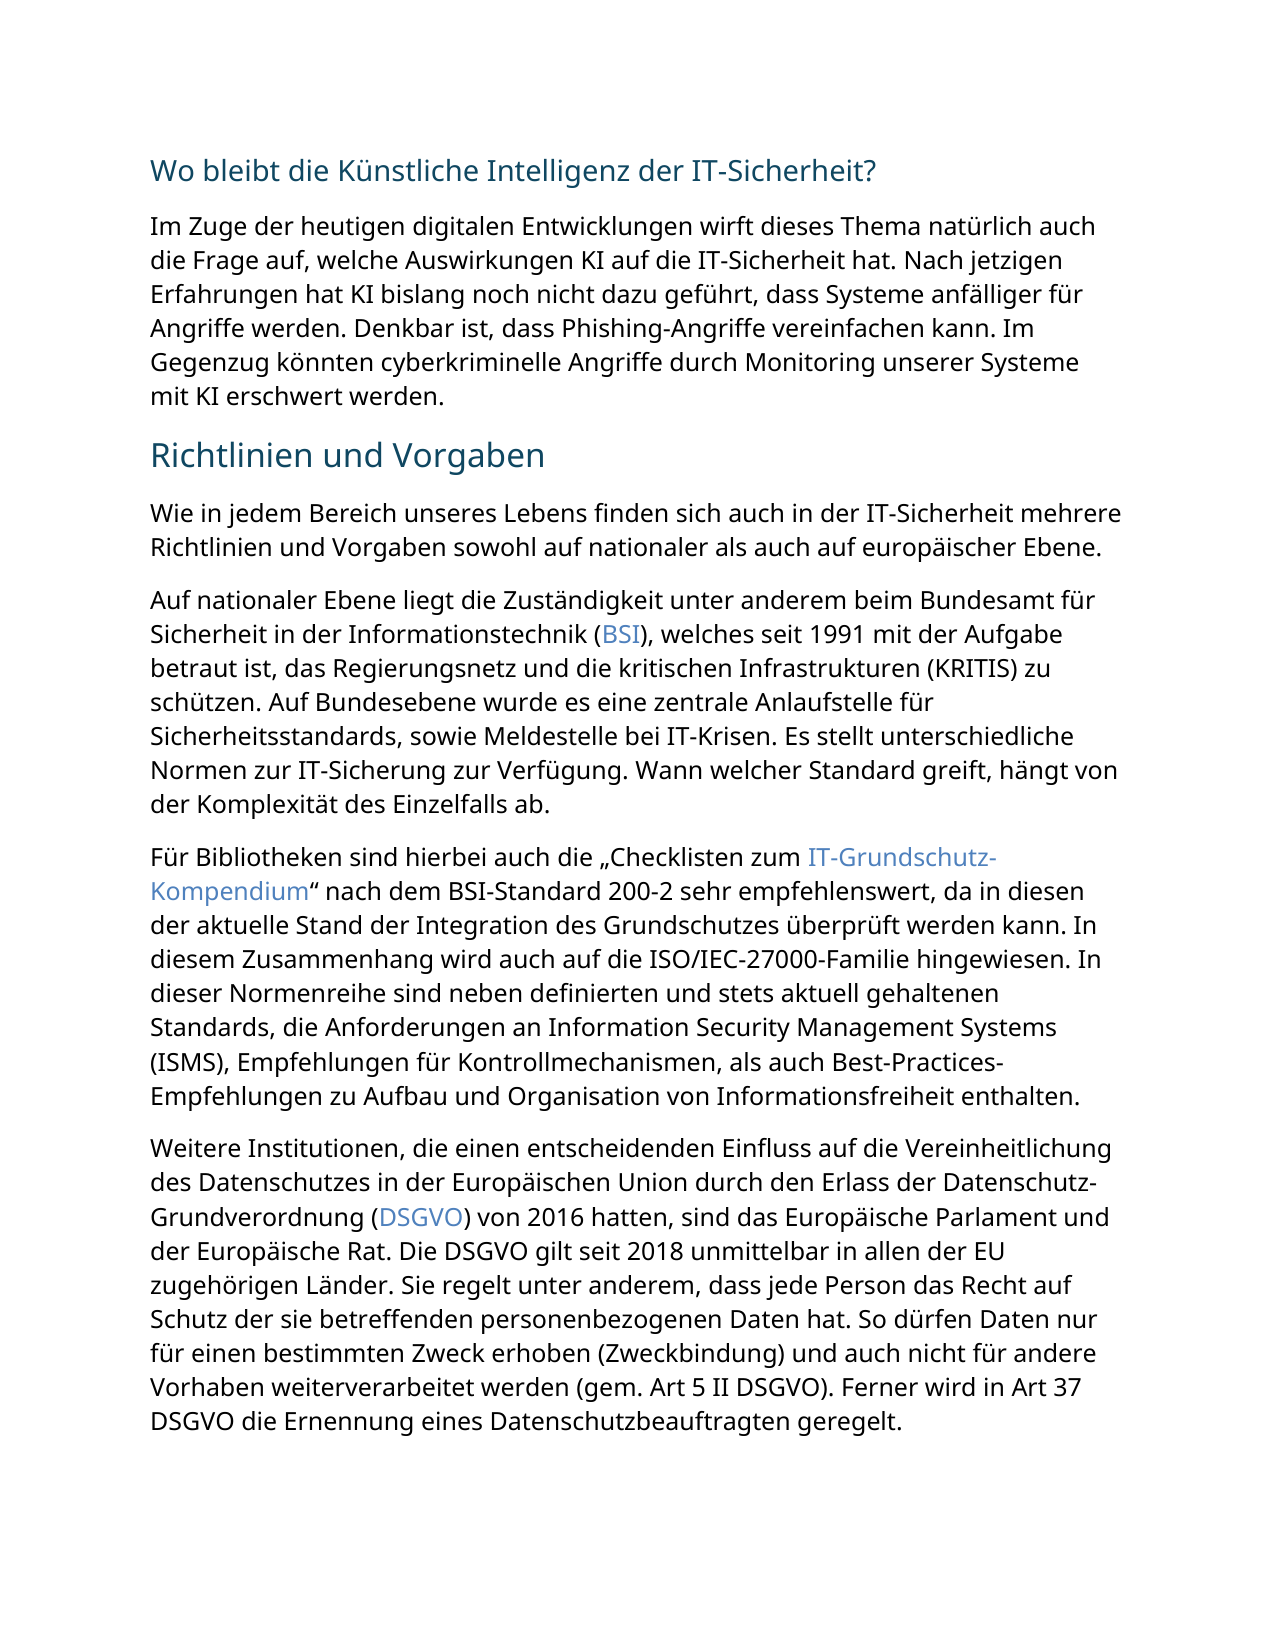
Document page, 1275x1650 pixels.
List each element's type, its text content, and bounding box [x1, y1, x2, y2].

text Für Bibliotheken sind hierbei auch die „Checklisten zum IT-Grundschutz-Kompendium“ nach dem BSI-Standard 200-2 sehr empfehlenswert, da in diesen der aktuelle Stand der Integration des Grundschutzes überprüft werden kann. In diesem Zusammenhang wird auch auf die ISO/IEC-27000-Familie hingewiesen. In dieser Normenreihe sind neben definierten und stets aktuell gehaltenen Standards, die Anforderungen an Information Security Management Systems (ISMS), Empfehlungen für Kontrollmechanismen, als auch Best-Practices-Empfehlungen zu Aufbau und Organisation von Informationsfreiheit enthalten. [150, 840, 1125, 1112]
text Wie in jedem Bereich unseres Lebens finden sich auch in der IT-Sicherheit mehrere Richtlinien und Vorgaben sowohl auf nationaler als auch auf europäischer Ebene. [150, 496, 1125, 564]
text Auf nationaler Ebene liegt die Zuständigkeit unter anderem beim Bundesamt für Sicherheit in der Informationstechnik (BSI), welches seit 1991 mit der Aufgabe betraut ist, das Regierungsnetz und die kritischen Infrastrukturen (KRITIS) zu schützen. Auf Bundesebene wurde es eine zentrale Anlaufstelle für Sicherheitsstandards, sowie Meldestelle bei IT-Krisen. Es stellt unterschiedliche Normen zur IT-Sicherung zur Verfügung. Wann welcher Standard greift, hängt von der Komplexität des Einzelfalls ab. [150, 583, 1125, 821]
subtitle Wo bleibt die Künstliche Intelligenz der IT-Sicherheit? [150, 150, 1125, 190]
text Im Zuge der heutigen digitalen Entwicklungen wirft dieses Thema natürlich auch die Frage auf, welche Auswirkungen KI auf die IT-Sicherheit hat. Nach jetzigen Erfahrungen hat KI bislang noch nicht dazu geführt, dass Systeme anfälliger für Angriffe werden. Denkbar ist, dass Phishing-Angriffe vereinfachen kann. Im Gegenzug könnten cyberkriminelle Angriffe durch Monitoring unserer Systeme mit KI erschwert werden. [150, 208, 1125, 413]
text Weitere Institutionen, die einen entscheidenden Einfluss auf die Vereinheitlichung des Datenschutzes in der Europäischen Union durch den Erlass der Datenschutz-Grundverordnung (DSGVO) von 2016 hatten, sind das Europäische Parlament und der Europäische Rat. Die DSGVO gilt seit 2018 unmittelbar in allen der EU zugehörigen Länder. Sie regelt unter anderem, dass jede Person das Recht auf Schutz der sie betreffenden personenbezogenen Daten hat. So dürfen Daten nur für einen bestimmten Zweck erhoben (Zweckbindung) und auch nicht für andere Vorhaben weiterverarbeitet werden (gem. Art 5 II DSGVO). Ferner wird in Art 37 DSGVO die Ernennung eines Datenschutzbeauftragten geregelt. [150, 1131, 1125, 1438]
subtitle Richtlinien und Vorgaben [150, 432, 1125, 477]
